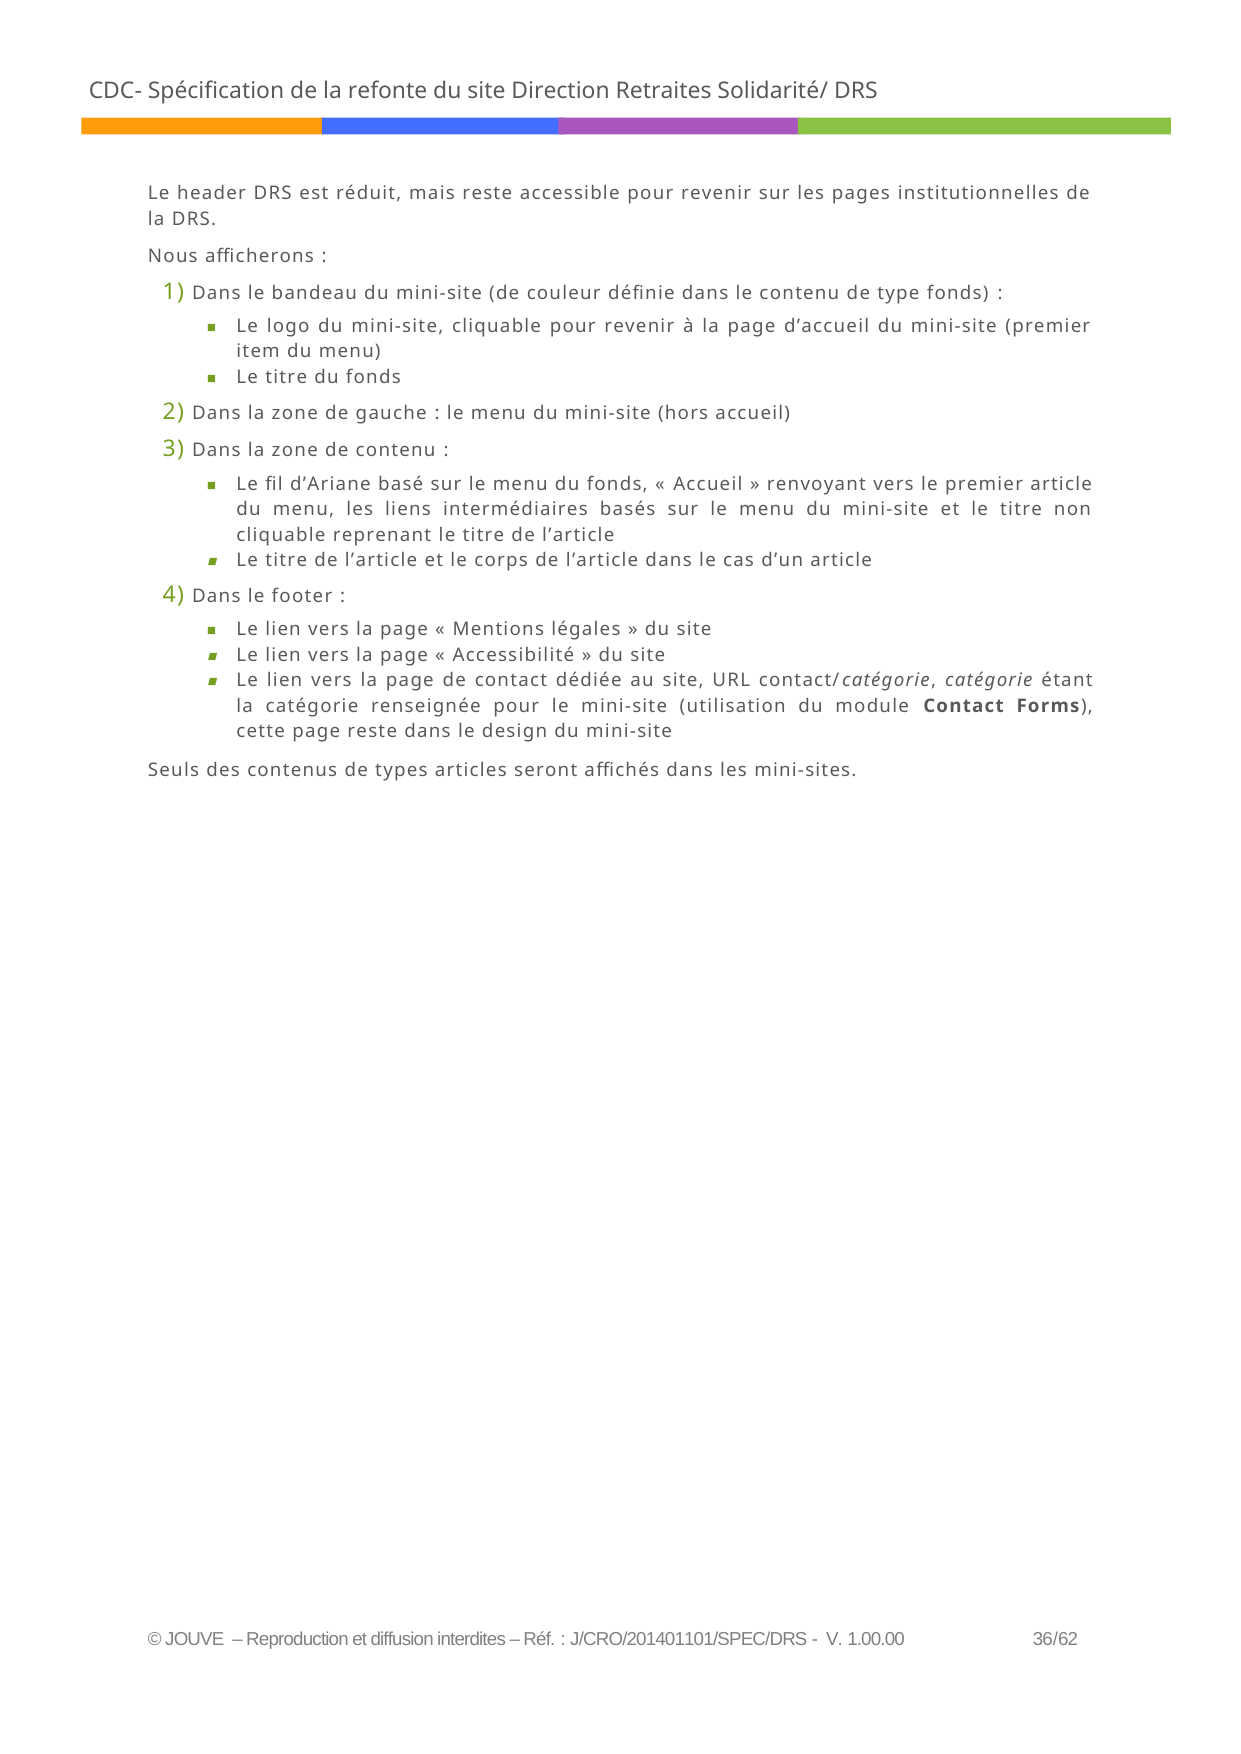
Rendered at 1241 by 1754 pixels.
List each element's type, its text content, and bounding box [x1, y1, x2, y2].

list Le logo du mini-site, cliquable pour revenir à la page d’accueil du mini-site (premier item du menu) [207, 312, 1093, 363]
list Le fil d’Ariane basé sur le menu du fonds, « Accueil » renvoyant vers le premier article du menu, les liens intermédiaires basés sur le menu du mini-site et le titre non cliquable reprenant le titre de l’article [207, 470, 1093, 546]
list Dans le footer : [162, 578, 1093, 609]
list Le lien vers la page de contact dédiée au site, URL contact/catégorie, catégorie étant la catégorie renseignée pour le mini-site (utilisation du module Contact Forms), cette page reste dans le design du mini-site [207, 667, 1093, 743]
list Dans la zone de contenu : [162, 432, 1093, 464]
list Le lien vers la page « Accessibilité » du site [207, 641, 1093, 667]
list Le lien vers la page « Mentions légales » du site [207, 616, 1093, 641]
list Dans la zone de gauche : le menu du mini-site (hors accueil) [162, 395, 1093, 426]
list Le titre du fonds [207, 363, 1093, 389]
list Dans le bandeau du mini-site (de couleur définie dans le contenu de type fonds) : [162, 274, 1093, 306]
list Le titre de l’article et le corps de l’article dans le cas d’un article [207, 546, 1093, 572]
text Seuls des contenus de types articles seront affichés dans les mini-sites. [148, 756, 1093, 781]
text Nous afficherons : [148, 243, 1093, 268]
text Le header DRS est réduit, mais reste accessible pour revenir sur les pages institutionnelles de la DRS. [148, 179, 1093, 230]
